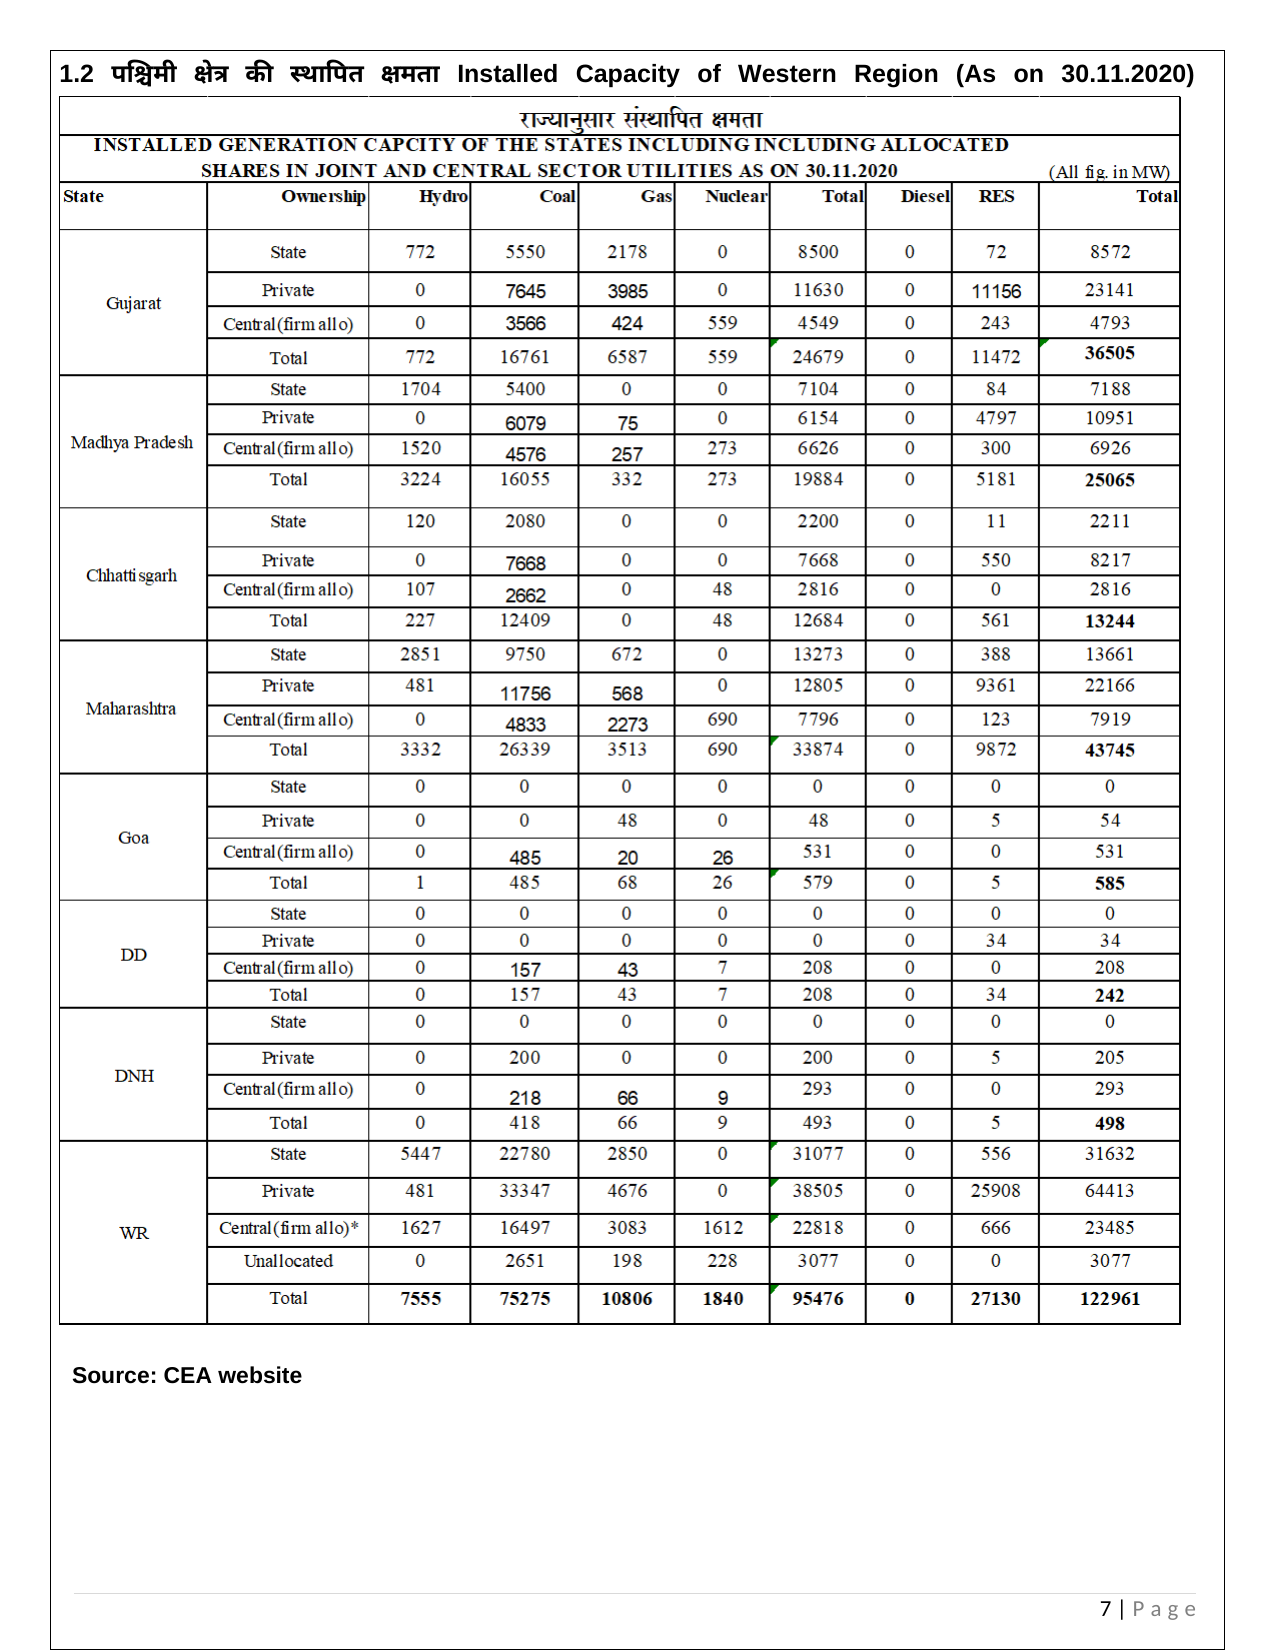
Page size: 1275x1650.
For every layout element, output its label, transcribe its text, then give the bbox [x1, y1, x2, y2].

picture [59, 96, 1182, 1326]
text Source: CEA website [59, 1362, 1196, 1389]
